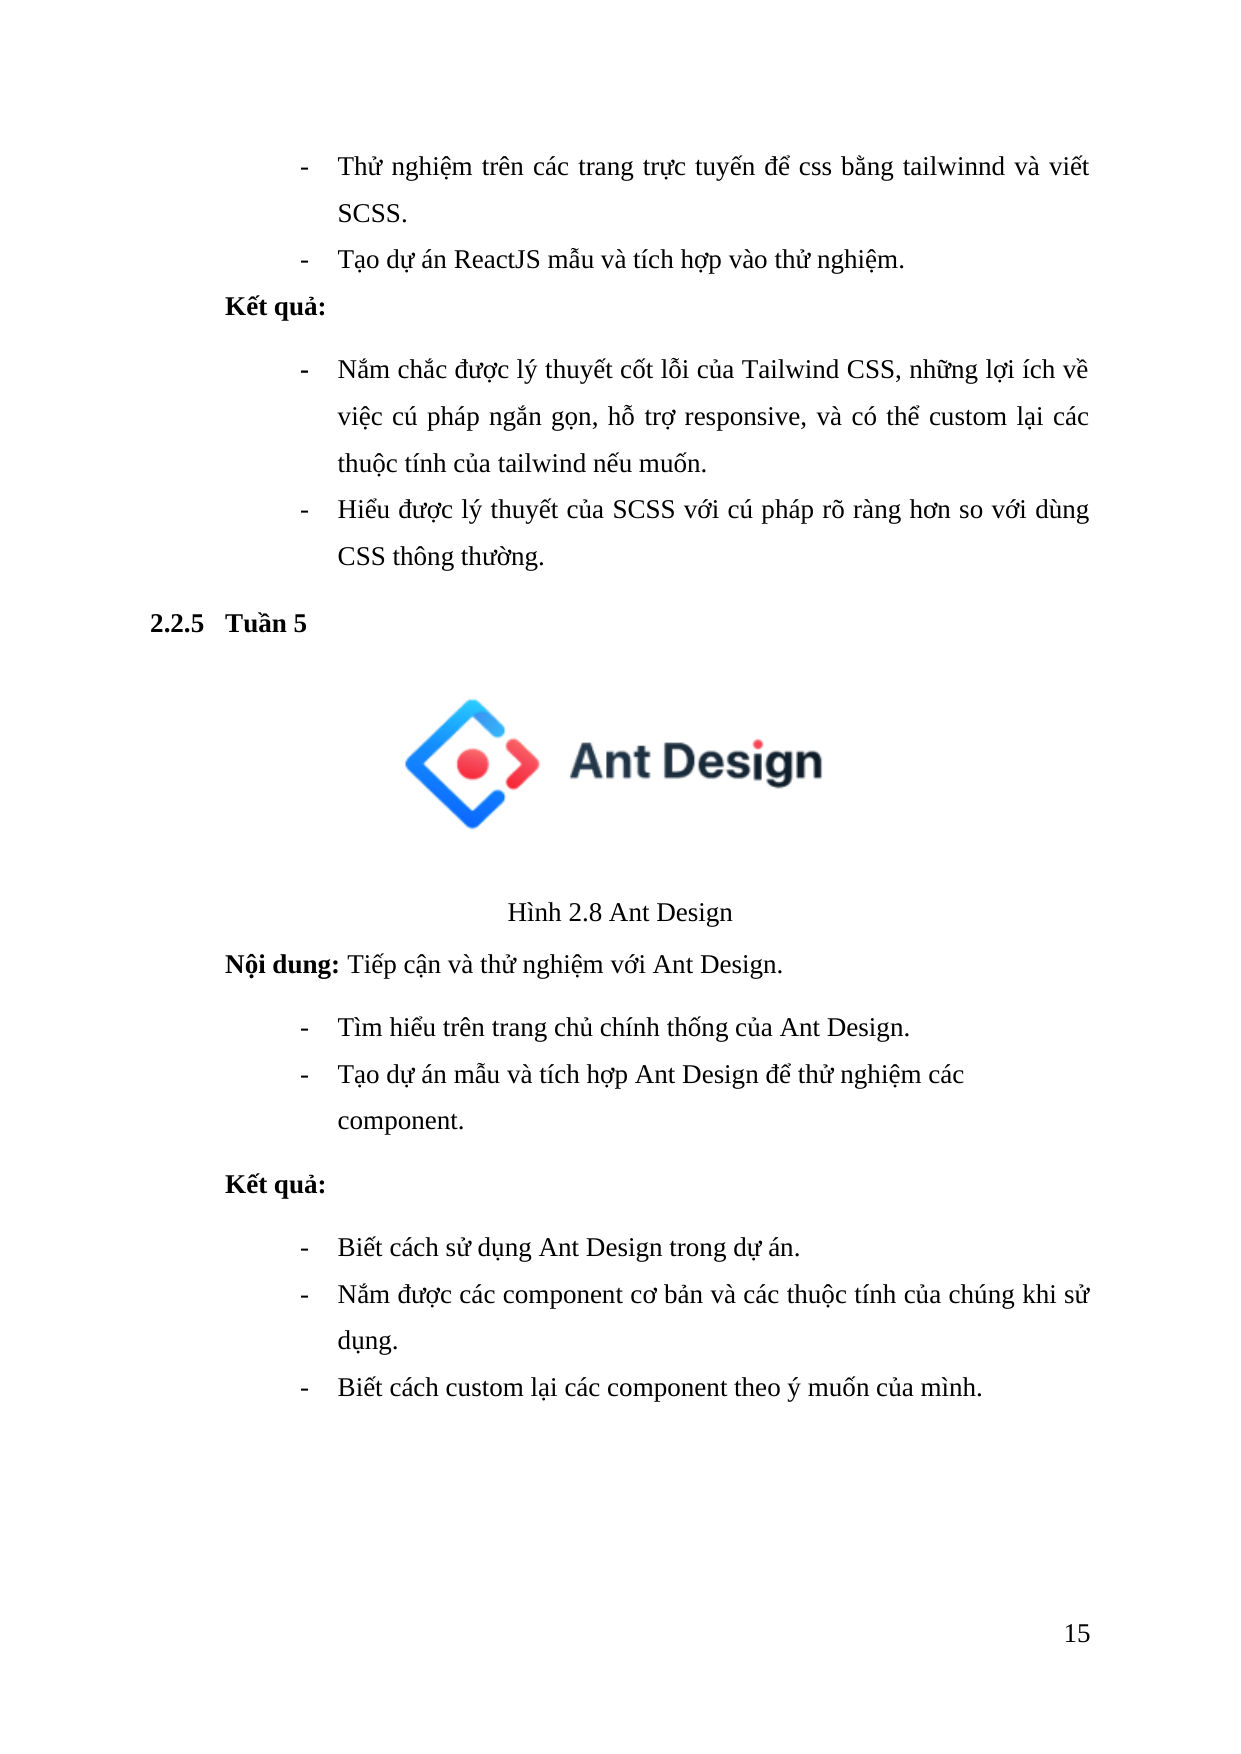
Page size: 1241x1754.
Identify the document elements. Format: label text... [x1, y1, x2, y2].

list Thử nghiệm trên các trang trực tuyến để css bằng tailwinnd và viết SCSS. [300, 150, 1090, 228]
list Tạo dự án ReactJS mẫu và tích hợp vào thử nghiệm. [300, 243, 1090, 274]
list Hiểu được lý thuyết của SCSS với cú pháp rõ ràng hơn so với dùng CSS thông thường. [300, 493, 1090, 571]
picture [373, 666, 867, 864]
text Nội dung: Tiếp cận và thử nghiệm với Ant Design. [150, 948, 1090, 979]
list Tìm hiểu trên trang chủ chính thống của Ant Design. [300, 1011, 1090, 1042]
list Nắm được các component cơ bản và các thuộc tính của chúng khi sử dụng. [300, 1278, 1090, 1356]
list Tạo dự án mẫu và tích hợp Ant Design để thử nghiệm các component. [300, 1058, 1090, 1136]
list Biết cách sử dụng Ant Design trong dự án. [300, 1231, 1090, 1262]
subtitle Tuần 5 [150, 607, 1090, 639]
list Nắm chắc được lý thuyết cốt lỗi của Tailwind CSS, những lợi ích về việc cú pháp ngắn gọn, hỗ trợ responsive, và có thể custom lại các thuộc tính của tailwind nếu muốn. [300, 353, 1090, 478]
text Kết quả: [150, 1168, 1090, 1199]
list Biết cách custom lại các component theo ý muốn của mình. [300, 1371, 1090, 1402]
text Kết quả: [150, 290, 1090, 321]
